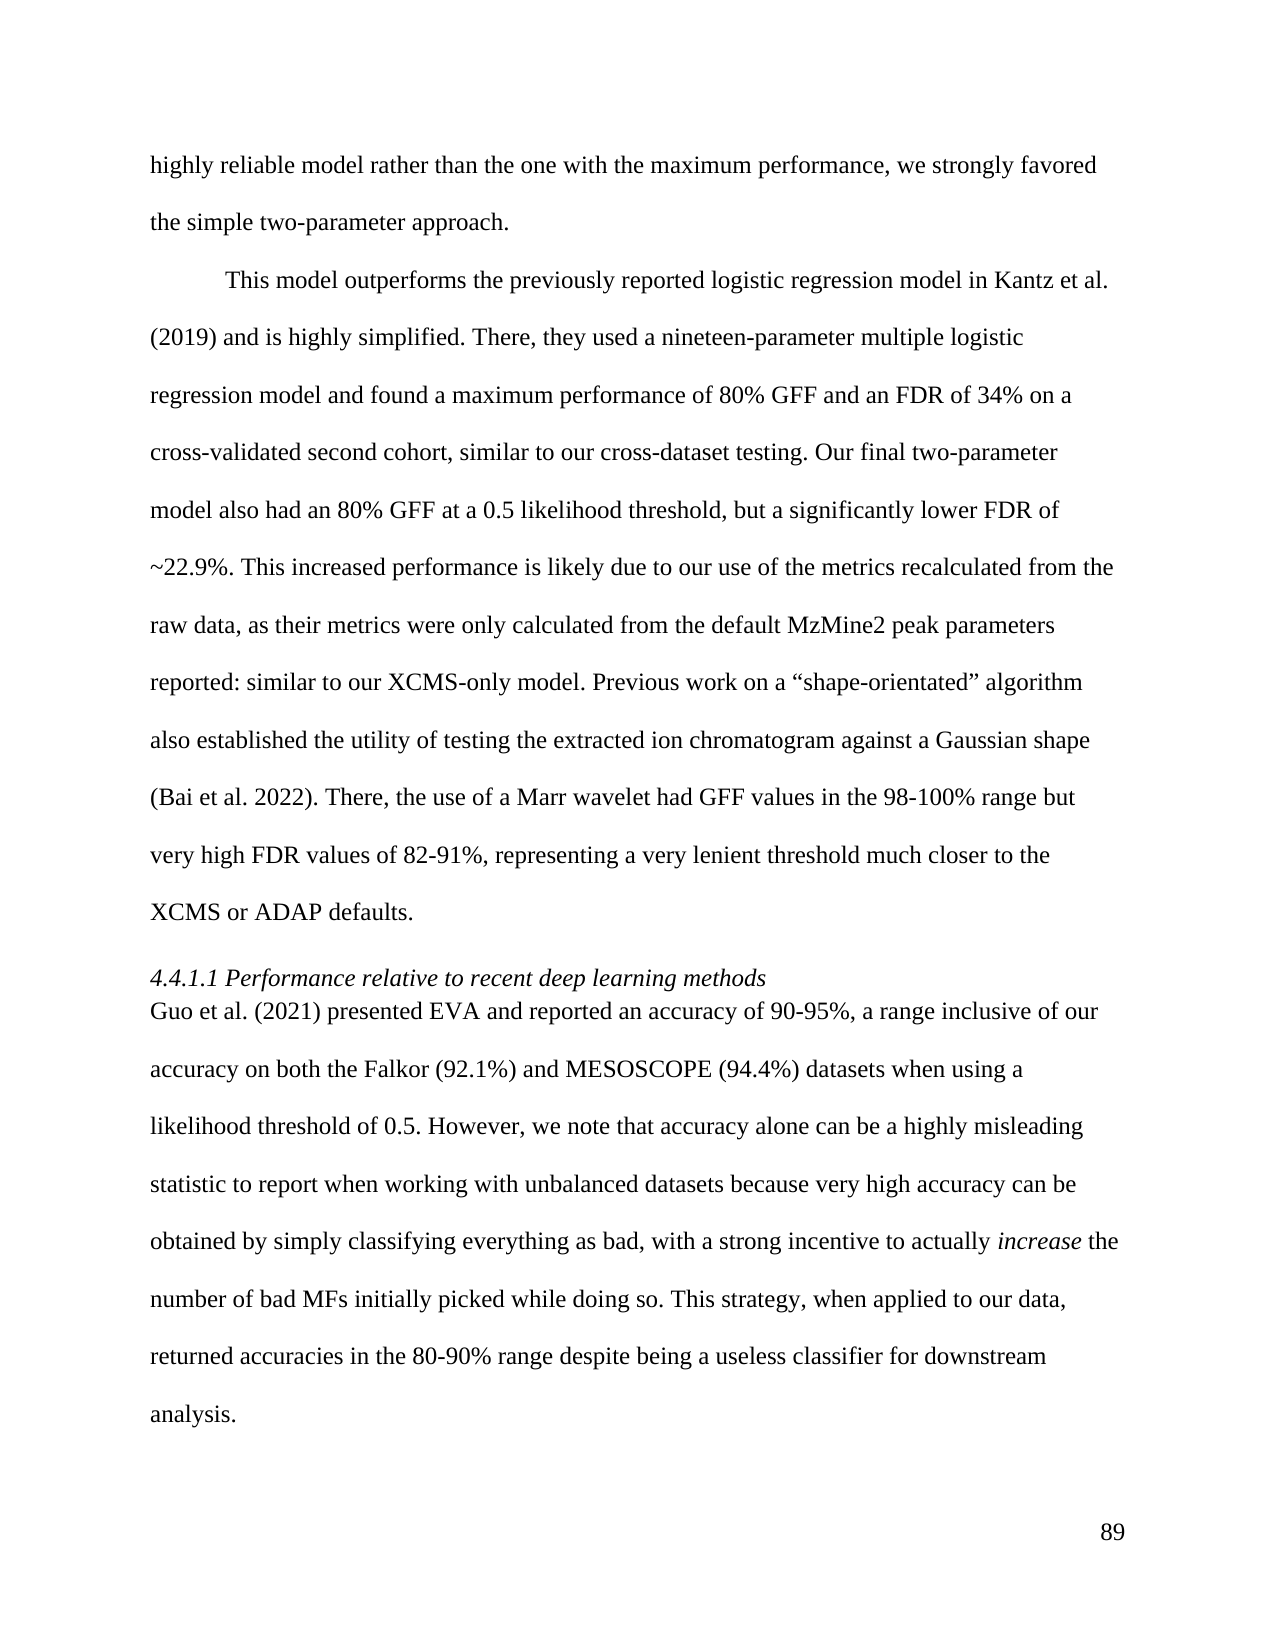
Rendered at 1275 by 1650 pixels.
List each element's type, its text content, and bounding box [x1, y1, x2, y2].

text Guo et al. (2021) presented EVA and reported an accuracy of 90-95%, a range inclusive of our accuracy on both the Falkor (92.1%) and MESOSCOPE (94.4%) datasets when using a likelihood threshold of 0.5. However, we note that accuracy alone can be a highly misleading statistic to report when working with unbalanced datasets because very high accuracy can be obtained by simply classifying everything as bad, with a strong incentive to actually increase the number of bad MFs initially picked while doing so. This strategy, when applied to our data, returned accuracies in the 80-90% range despite being a useless classifier for downstream analysis. [150, 996, 1125, 1427]
subtitle 4.4.1.1 Performance relative to recent deep learning methods [150, 963, 1125, 992]
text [150, 150, 1125, 236]
text This model outperforms the previously reported logistic regression model in Kantz et al. (2019) and is highly simplified. There, they used a nineteen-parameter multiple logistic regression model and found a maximum performance of 80% GFF and an FDR of 34% on a cross-validated second cohort, similar to our cross-dataset testing. Our final two-parameter model also had an 80% GFF at a 0.5 likelihood threshold, but a significantly lower FDR of ~22.9%. This increased performance is likely due to our use of the metrics recalculated from the raw data, as their metrics were only calculated from the default MzMine2 peak parameters reported: similar to our XCMS-only model. Previous work on a “shape-orientated” algorithm also established the utility of testing the extracted ion chromatogram against a Gaussian shape (Bai et al. 2022). There, the use of a Marr wavelet had GFF values in the 98-100% range but very high FDR values of 82-91%, representing a very lenient threshold much closer to the XCMS or ADAP defaults. [150, 265, 1125, 926]
